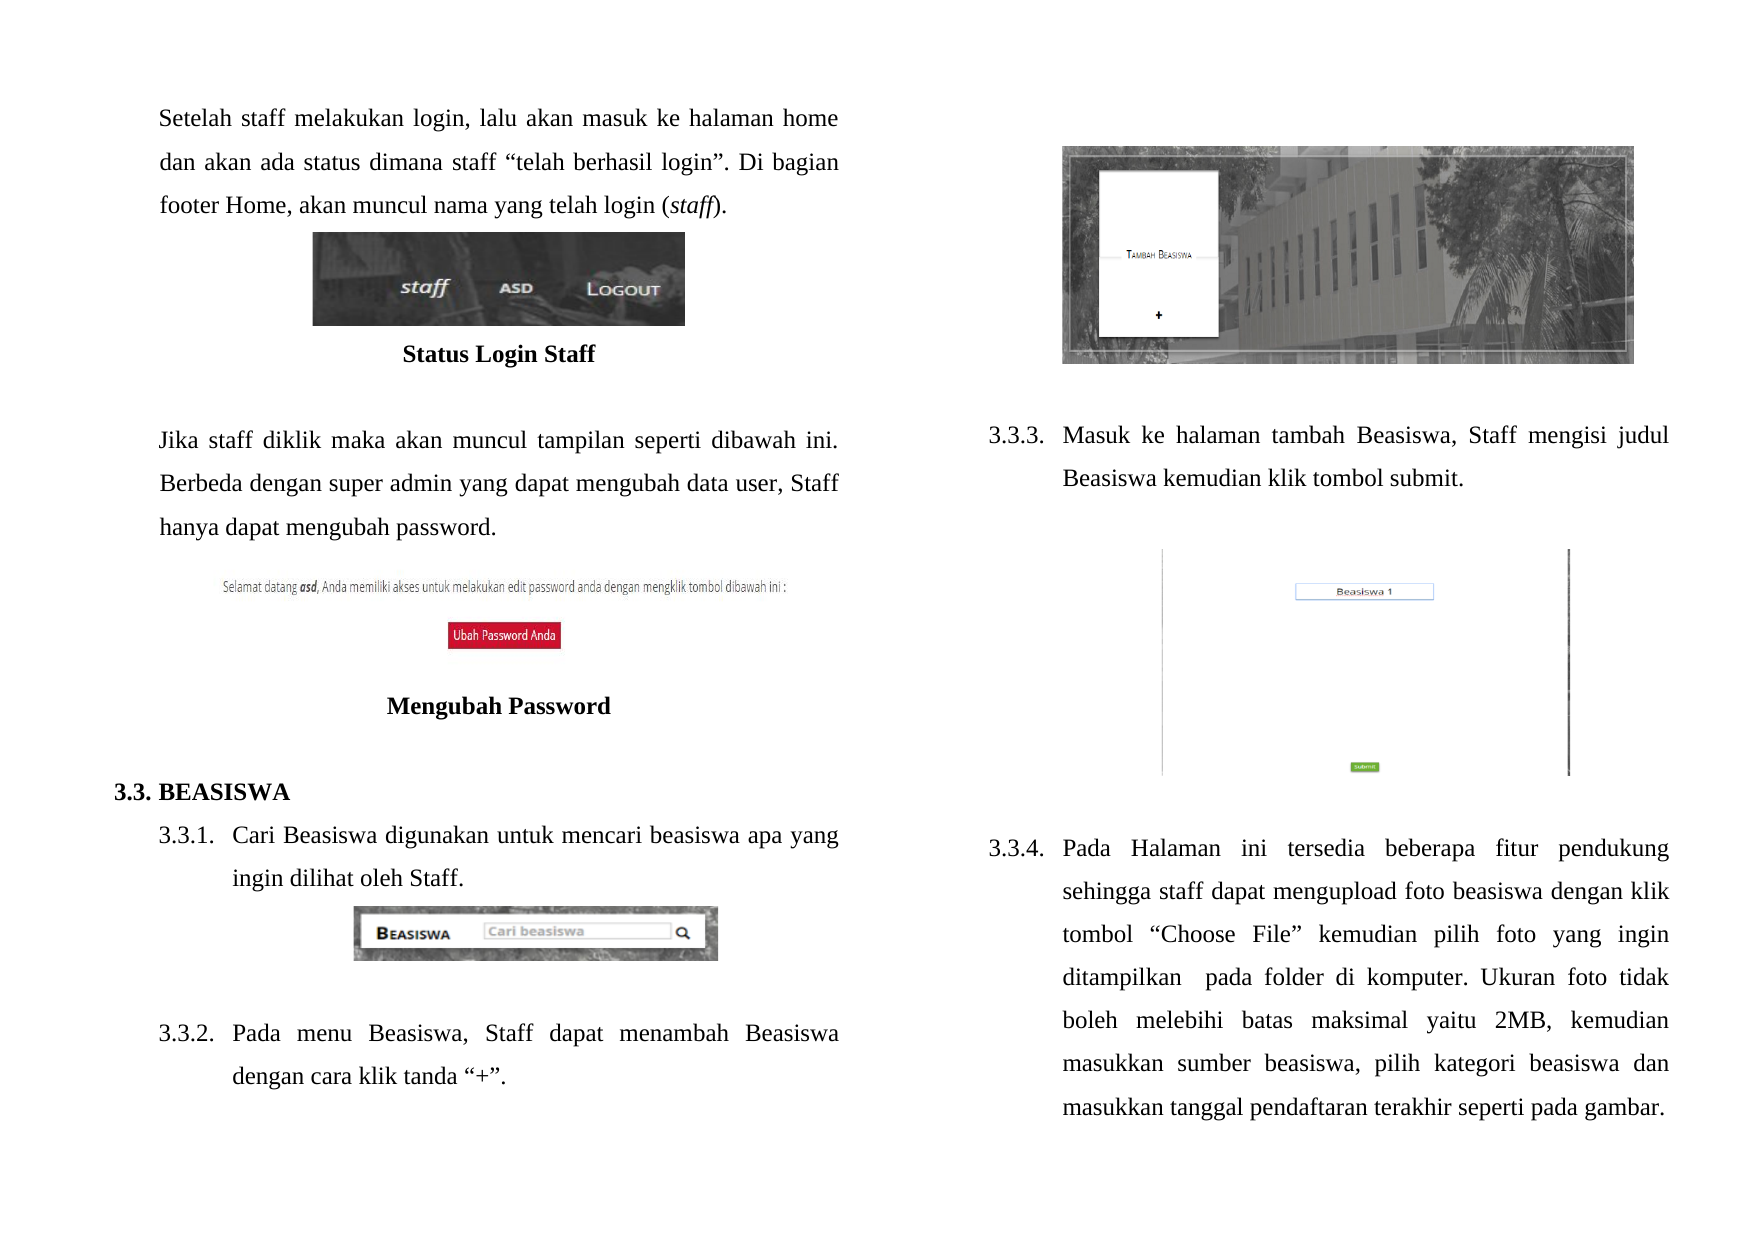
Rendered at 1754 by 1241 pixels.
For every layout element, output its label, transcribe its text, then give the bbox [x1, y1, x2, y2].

picture [1161, 549, 1571, 776]
list BEASISWA [114, 777, 839, 806]
picture [353, 906, 719, 961]
list Setelah staff melakukan login, lalu akan masuk ke halaman home dan akan ada status dimana staff “telah berhasil login”. Di bagian footer Home, akan muncul nama yang telah login (staff). [158, 103, 839, 218]
list Status Login Staff [158, 339, 839, 368]
picture [312, 232, 685, 326]
list Mengubah Password [158, 691, 839, 720]
list Pada Halaman ini tersedia beberapa fitur pendukung sehingga staff dapat mengupload foto beasiswa dengan klik tombol “Choose File” kemudian pilih foto yang ingin ditampilkan pada folder di komputer. Ukuran foto tidak boleh melebihi batas maksimal yaitu 2MB, kemudian masukkan sumber beasiswa, pilih kategori beasiswa dan masukkan tanggal pendaftaran terakhir seperti pada gambar. [988, 833, 1669, 1120]
list Jika staff diklik maka akan muncul tampilan seperti dibawah ini. Berbeda dengan super admin yang dapat mengubah data user, Staff hanya dapat mengubah password. [158, 425, 839, 540]
list Pada menu Beasiswa, Staff dapat menambah Beasiswa dengan cara klik tanda “+”. [158, 1018, 839, 1090]
list Cari Beasiswa digunakan untuk mencari beasiswa apa yang ingin dilihat oleh Staff. [158, 820, 839, 892]
picture [1062, 146, 1634, 364]
picture [161, 554, 837, 677]
list Masuk ke halaman tambah Beasiswa, Staff mengisi judul Beasiswa kemudian klik tombol submit. [988, 420, 1669, 492]
